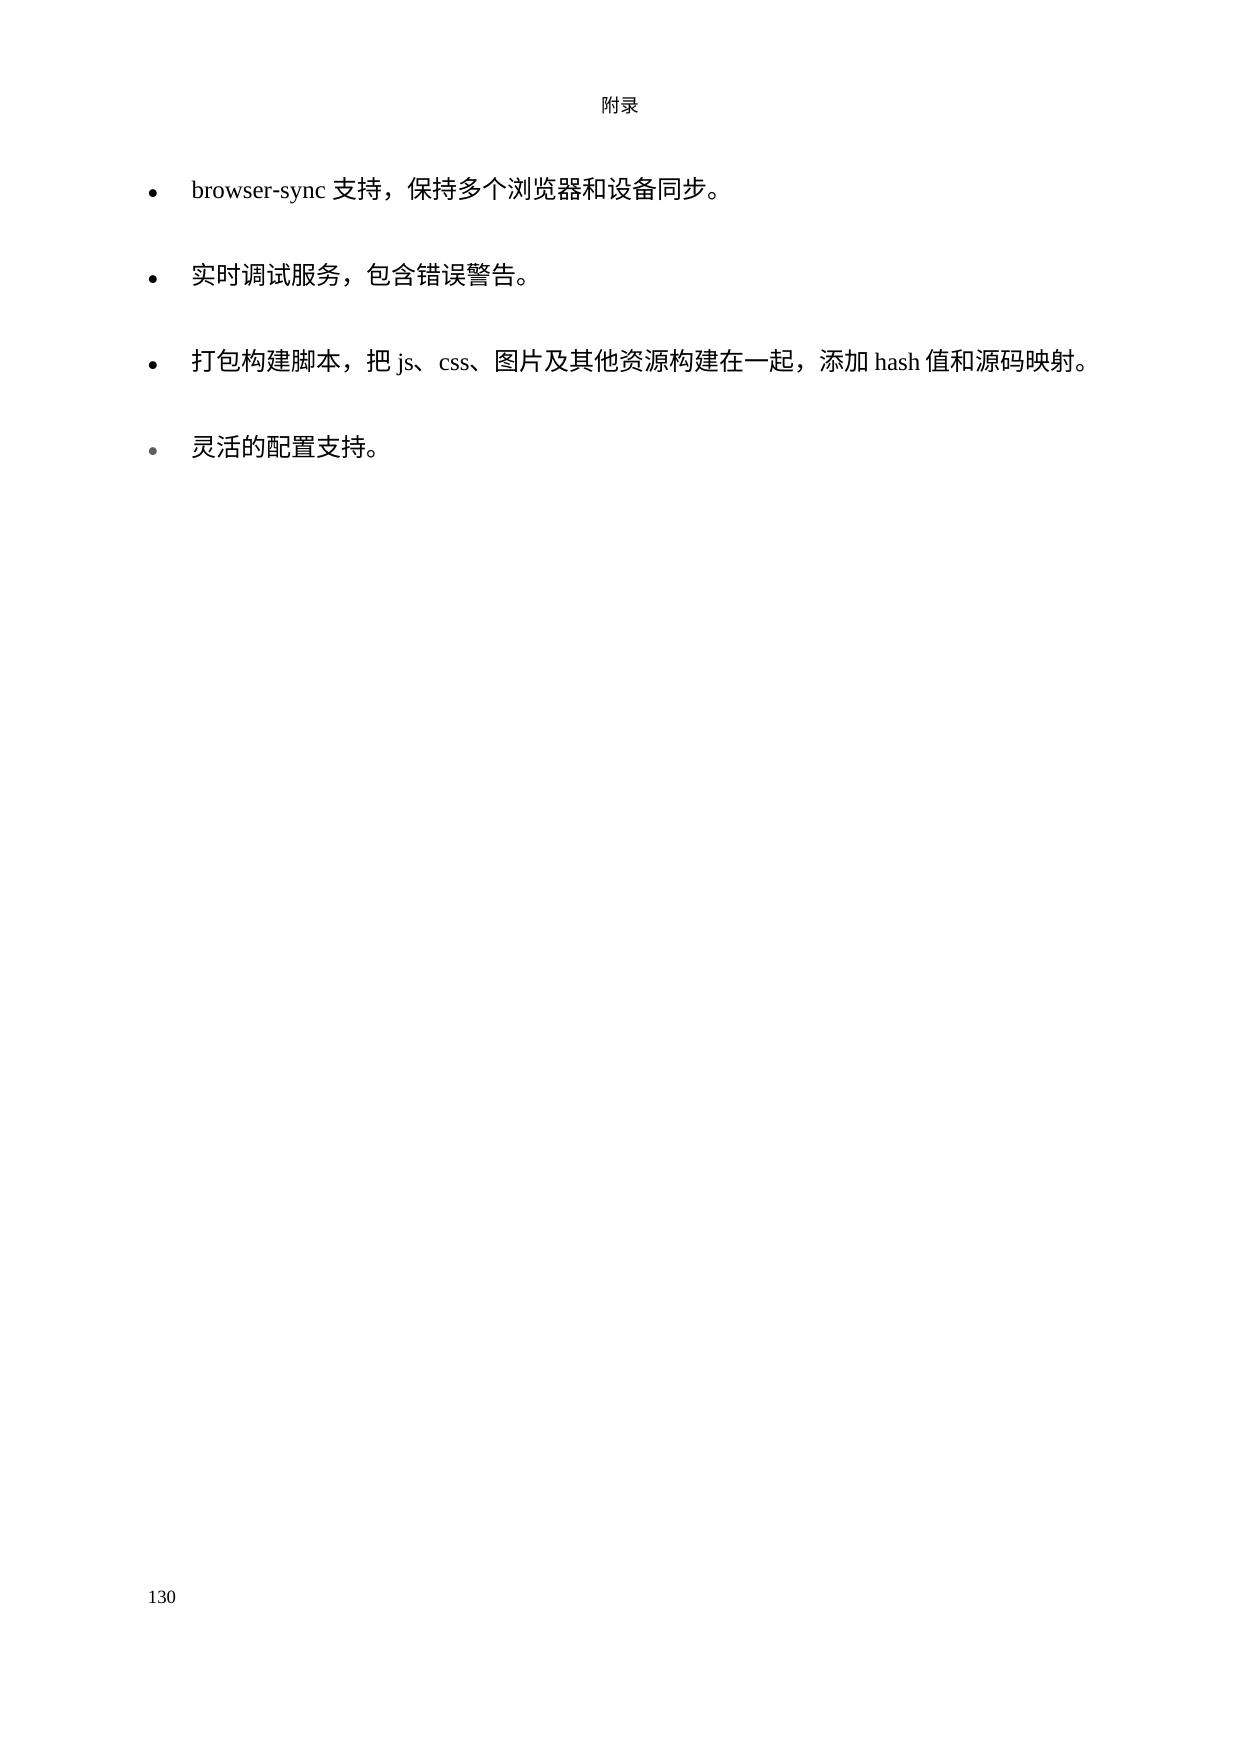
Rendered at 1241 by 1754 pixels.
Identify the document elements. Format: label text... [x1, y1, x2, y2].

list 实时调试服务，包含错误警告。 [148, 240, 1092, 308]
list browser-sync 支持，保持多个浏览器和设备同步。 [148, 154, 1092, 222]
list 灵活的配置支持。 [148, 412, 1092, 480]
list 打包构建脚本，把 js、css、图片及其他资源构建在一起，添加hash值和源码映射。 [148, 326, 1092, 394]
